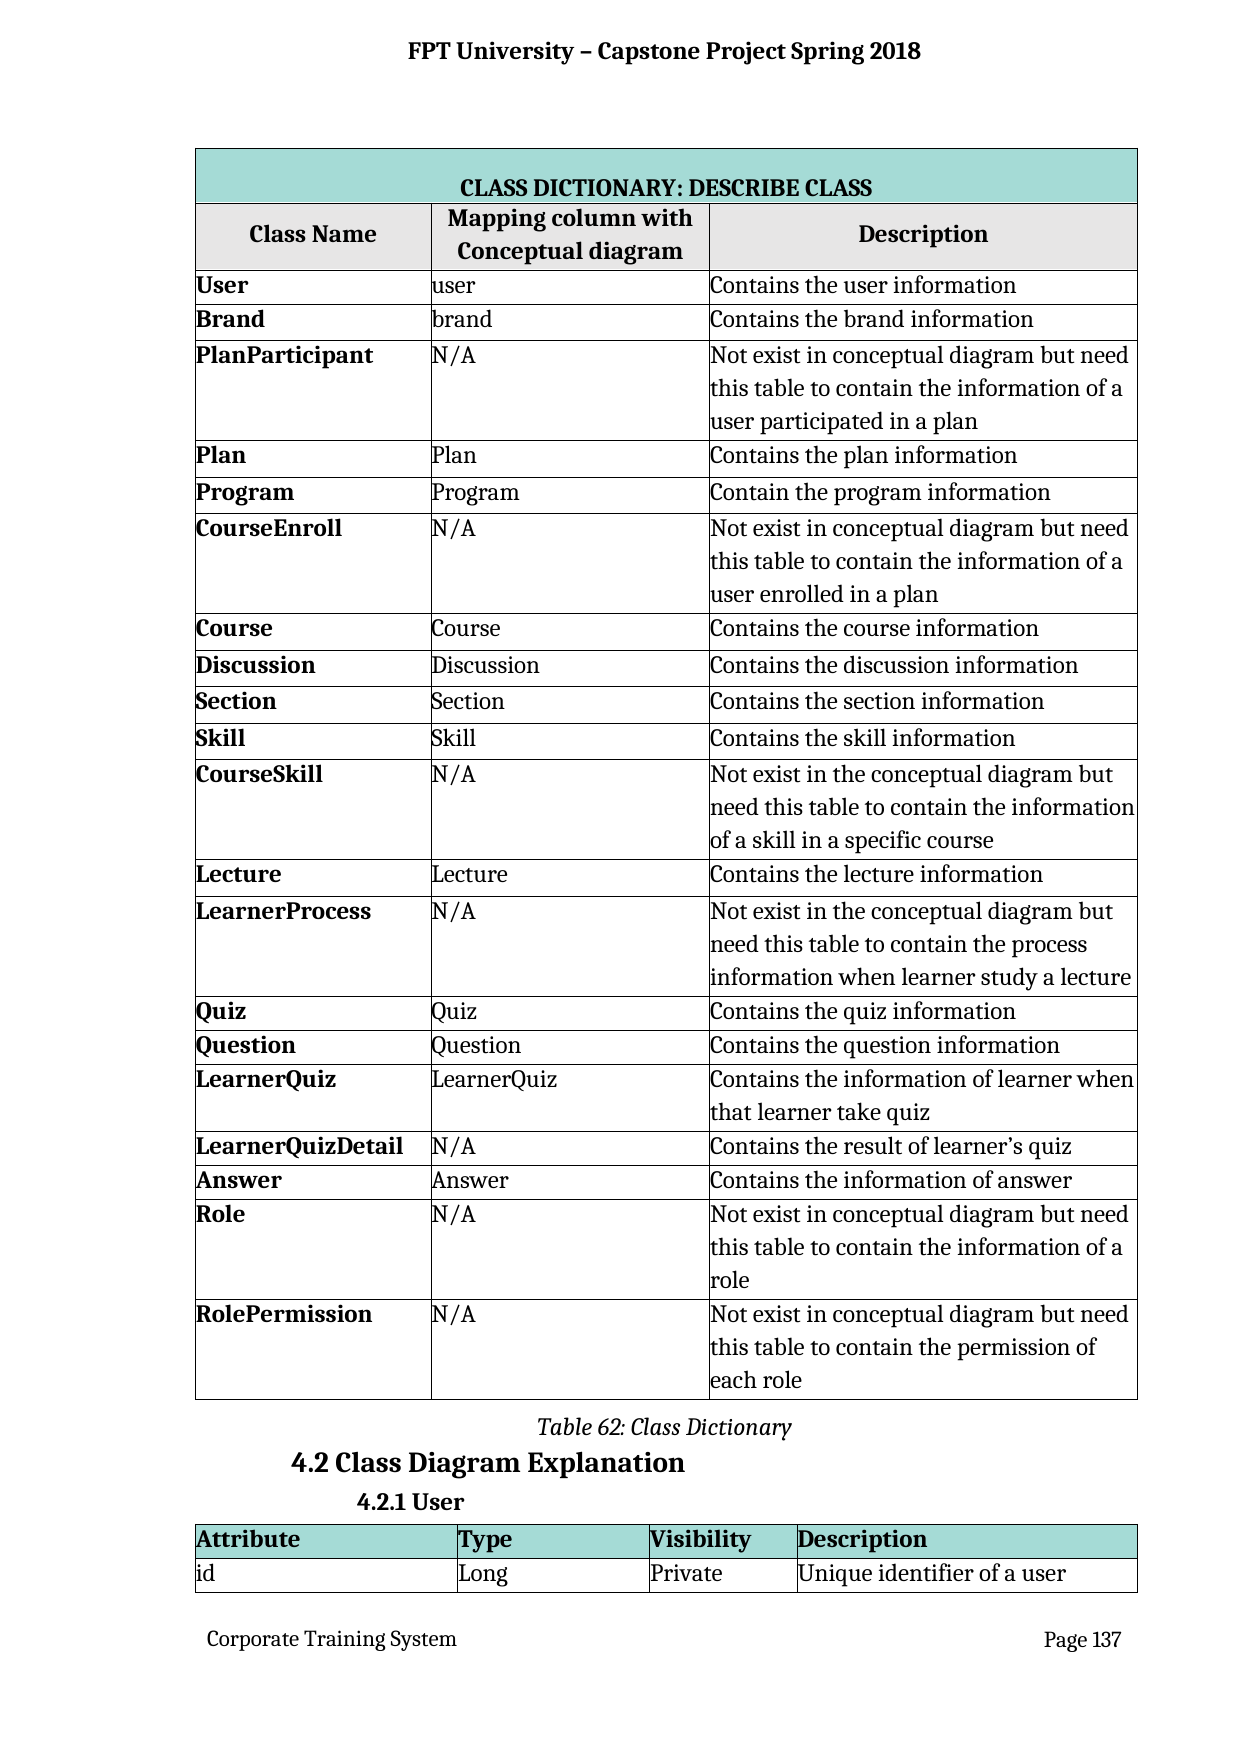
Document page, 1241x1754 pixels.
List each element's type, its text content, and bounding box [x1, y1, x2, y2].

table_header CLASS DICTIONARY: DESCRIBE CLASS [196, 149, 1137, 202]
table_cell Contains the discussion information [710, 651, 1137, 686]
table_cell Contains the lecture information [710, 860, 1137, 896]
table_header Description [798, 1525, 1137, 1558]
table_cell Plan [432, 441, 709, 477]
table_cell Plan [196, 441, 431, 477]
table_cell brand [432, 305, 709, 340]
table_cell N/A [432, 760, 709, 859]
table_cell Contains the user information [710, 271, 1137, 304]
table_cell Brand [196, 305, 431, 340]
table_cell LearnerProcess [196, 897, 431, 996]
table_cell Contains the skill information [710, 724, 1137, 759]
subtitle 4.2.1 User [357, 1488, 1124, 1516]
table_cell Program [196, 478, 431, 513]
table_cell Question [196, 1031, 431, 1064]
table_cell Contains the plan information [710, 441, 1137, 477]
table_cell PlanParticipant [196, 341, 431, 440]
table_cell N/A [432, 897, 709, 996]
table_cell Contain the program information [710, 478, 1137, 513]
table_cell Quiz [196, 997, 431, 1030]
table_cell id [196, 1559, 457, 1592]
table_cell LearnerQuiz [432, 1065, 709, 1131]
table_cell Contains the brand information [710, 305, 1137, 340]
table_header Type [458, 1525, 649, 1558]
table_cell CourseEnroll [196, 514, 431, 613]
table_cell LearnerQuiz [196, 1065, 431, 1131]
table_cell Skill [432, 724, 709, 759]
table_cell N/A [432, 1200, 709, 1299]
table_cell Answer [432, 1166, 709, 1199]
table_cell N/A [432, 514, 709, 613]
table_cell Course [432, 614, 709, 650]
table_cell Discussion [432, 651, 709, 686]
subtitle 4.2 Class Diagram Explanation [291, 1446, 1122, 1479]
table_cell Not exist in the conceptual diagram but need this table to contain the process information when learner study a lecture [710, 897, 1137, 996]
table_cell Not exist in conceptual diagram but need this table to contain the information of a user participated in a plan [710, 341, 1137, 440]
table_cell Not exist in the conceptual diagram but need this table to contain the information of a skill in a specific course [710, 760, 1137, 859]
table_cell Contains the section information [710, 687, 1137, 723]
table_cell Unique identifier of a user [798, 1559, 1137, 1592]
table_cell Description [710, 204, 1137, 269]
table_cell Program [432, 478, 709, 513]
table_cell Role [196, 1200, 431, 1299]
table_cell Long [458, 1559, 649, 1592]
table_cell Not exist in conceptual diagram but need this table to contain the permission of each role [710, 1300, 1137, 1399]
table_cell Lecture [196, 860, 431, 896]
table_cell Course [196, 614, 431, 650]
table_cell Mapping column with Conceptual diagram [432, 204, 709, 269]
table_cell Private [650, 1559, 797, 1592]
table_cell CourseSkill [196, 760, 431, 859]
table_cell Not exist in conceptual diagram but need this table to contain the information of a role [710, 1200, 1137, 1299]
table_cell Section [196, 687, 431, 723]
table_cell Contains the information of answer [710, 1166, 1137, 1199]
table_cell user [432, 271, 709, 304]
table_cell Not exist in conceptual diagram but need this table to contain the information of a user enrolled in a plan [710, 514, 1137, 613]
table_cell Answer [196, 1166, 431, 1199]
table_header Visibility [650, 1525, 797, 1558]
table_cell Lecture [432, 860, 709, 896]
table_cell Contains the result of learner’s quiz [710, 1132, 1137, 1165]
table_cell Section [432, 687, 709, 723]
table_cell N/A [432, 341, 709, 440]
table_cell RolePermission [196, 1300, 431, 1399]
table_cell Contains the quiz information [710, 997, 1137, 1030]
table_cell Contains the information of learner when that learner take quiz [710, 1065, 1137, 1131]
table_cell Skill [196, 724, 431, 759]
table_cell Class Name [196, 204, 431, 269]
table_cell Contains the course information [710, 614, 1137, 650]
table_cell N/A [432, 1132, 709, 1165]
table_cell LearnerQuizDetail [196, 1132, 431, 1165]
table_cell Quiz [432, 997, 709, 1030]
table_cell N/A [432, 1300, 709, 1399]
table_cell Contains the question information [710, 1031, 1137, 1064]
table_cell Question [432, 1031, 709, 1064]
table_cell Discussion [196, 651, 431, 686]
table_header Attribute [196, 1525, 457, 1558]
table_cell User [196, 271, 431, 304]
